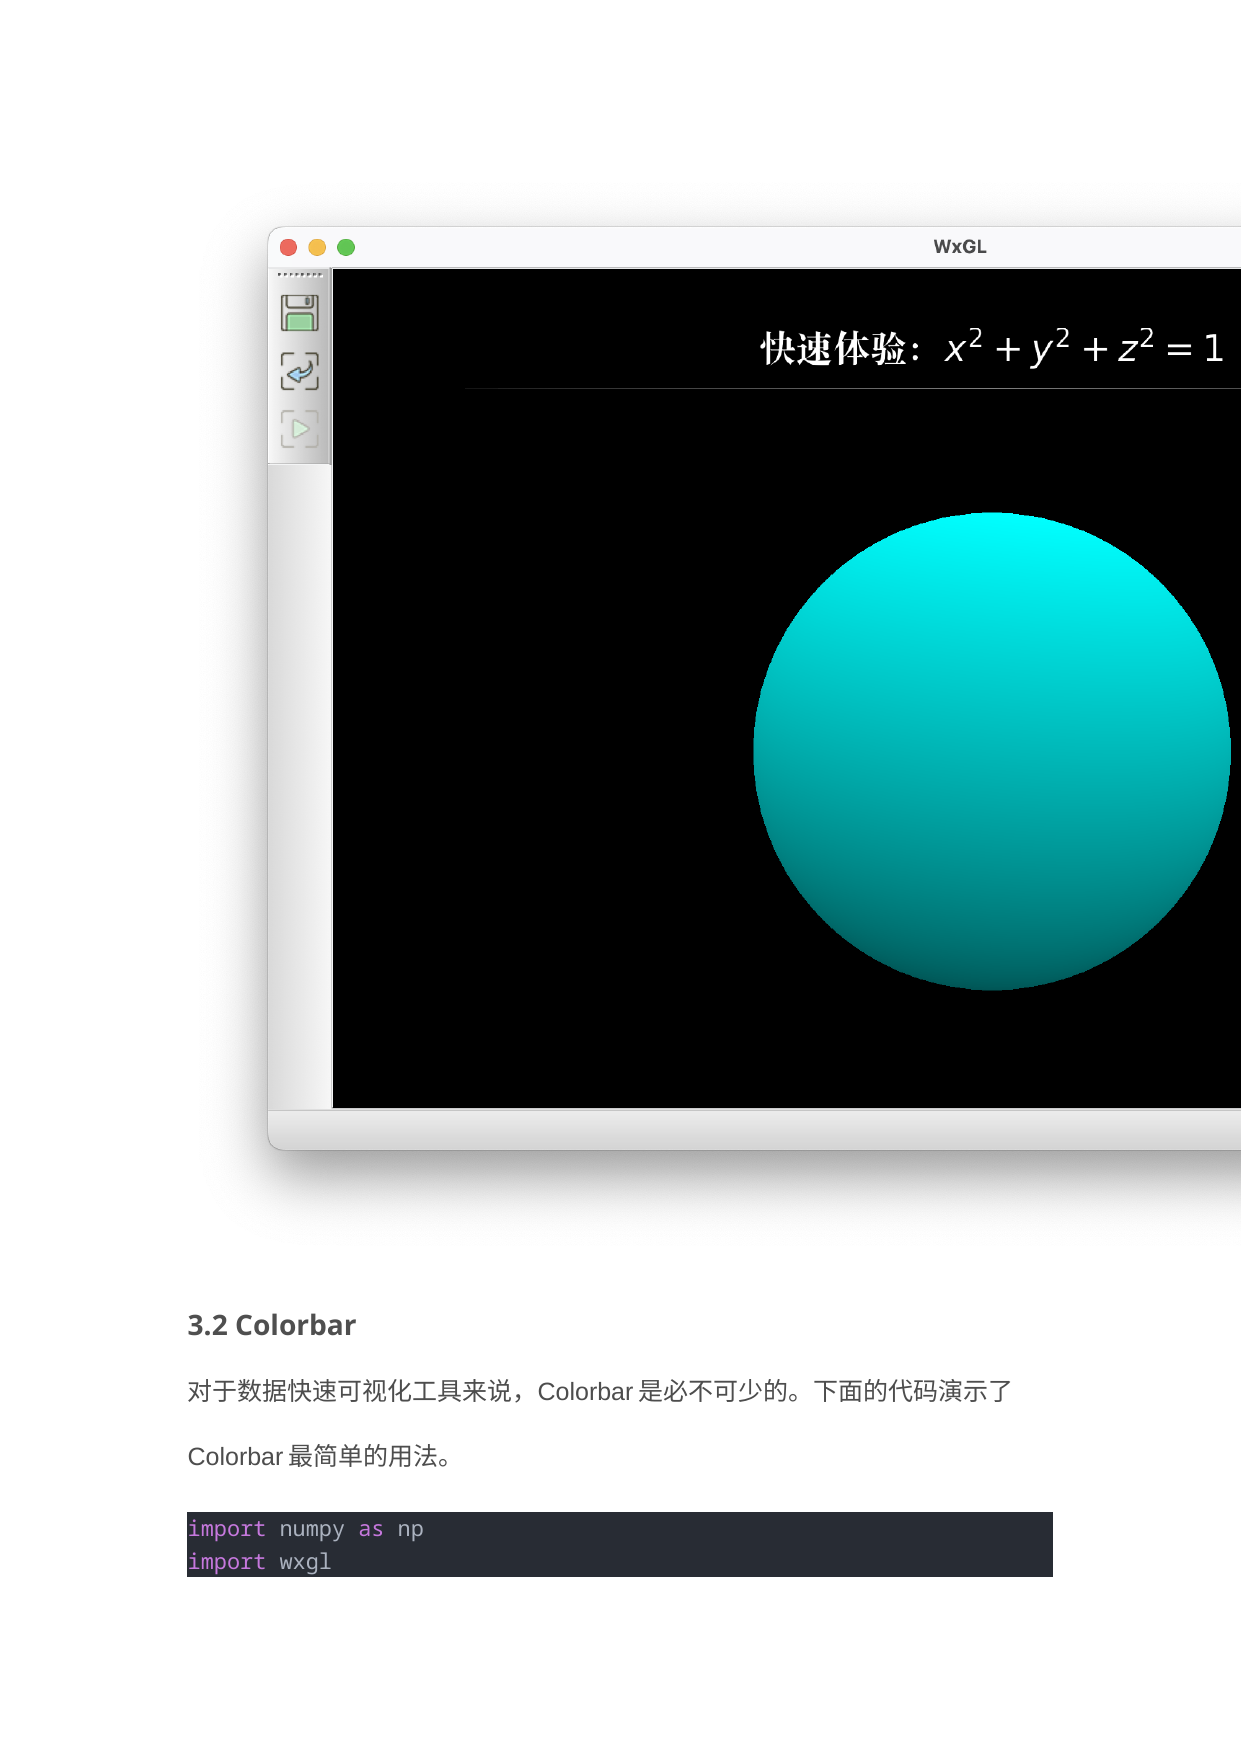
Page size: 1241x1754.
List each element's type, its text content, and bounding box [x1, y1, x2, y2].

text import numpy as np [187, 1512, 1053, 1544]
picture [187, 172, 1241, 1256]
text 对于数据快速可视化工具来说，Colorbar是必不可少的。下面的代码演示了Colorbar最简单的用法。 [187, 1357, 1053, 1487]
text import wxgl [187, 1544, 1053, 1577]
text 3.2 Colorbar [187, 1292, 1053, 1357]
